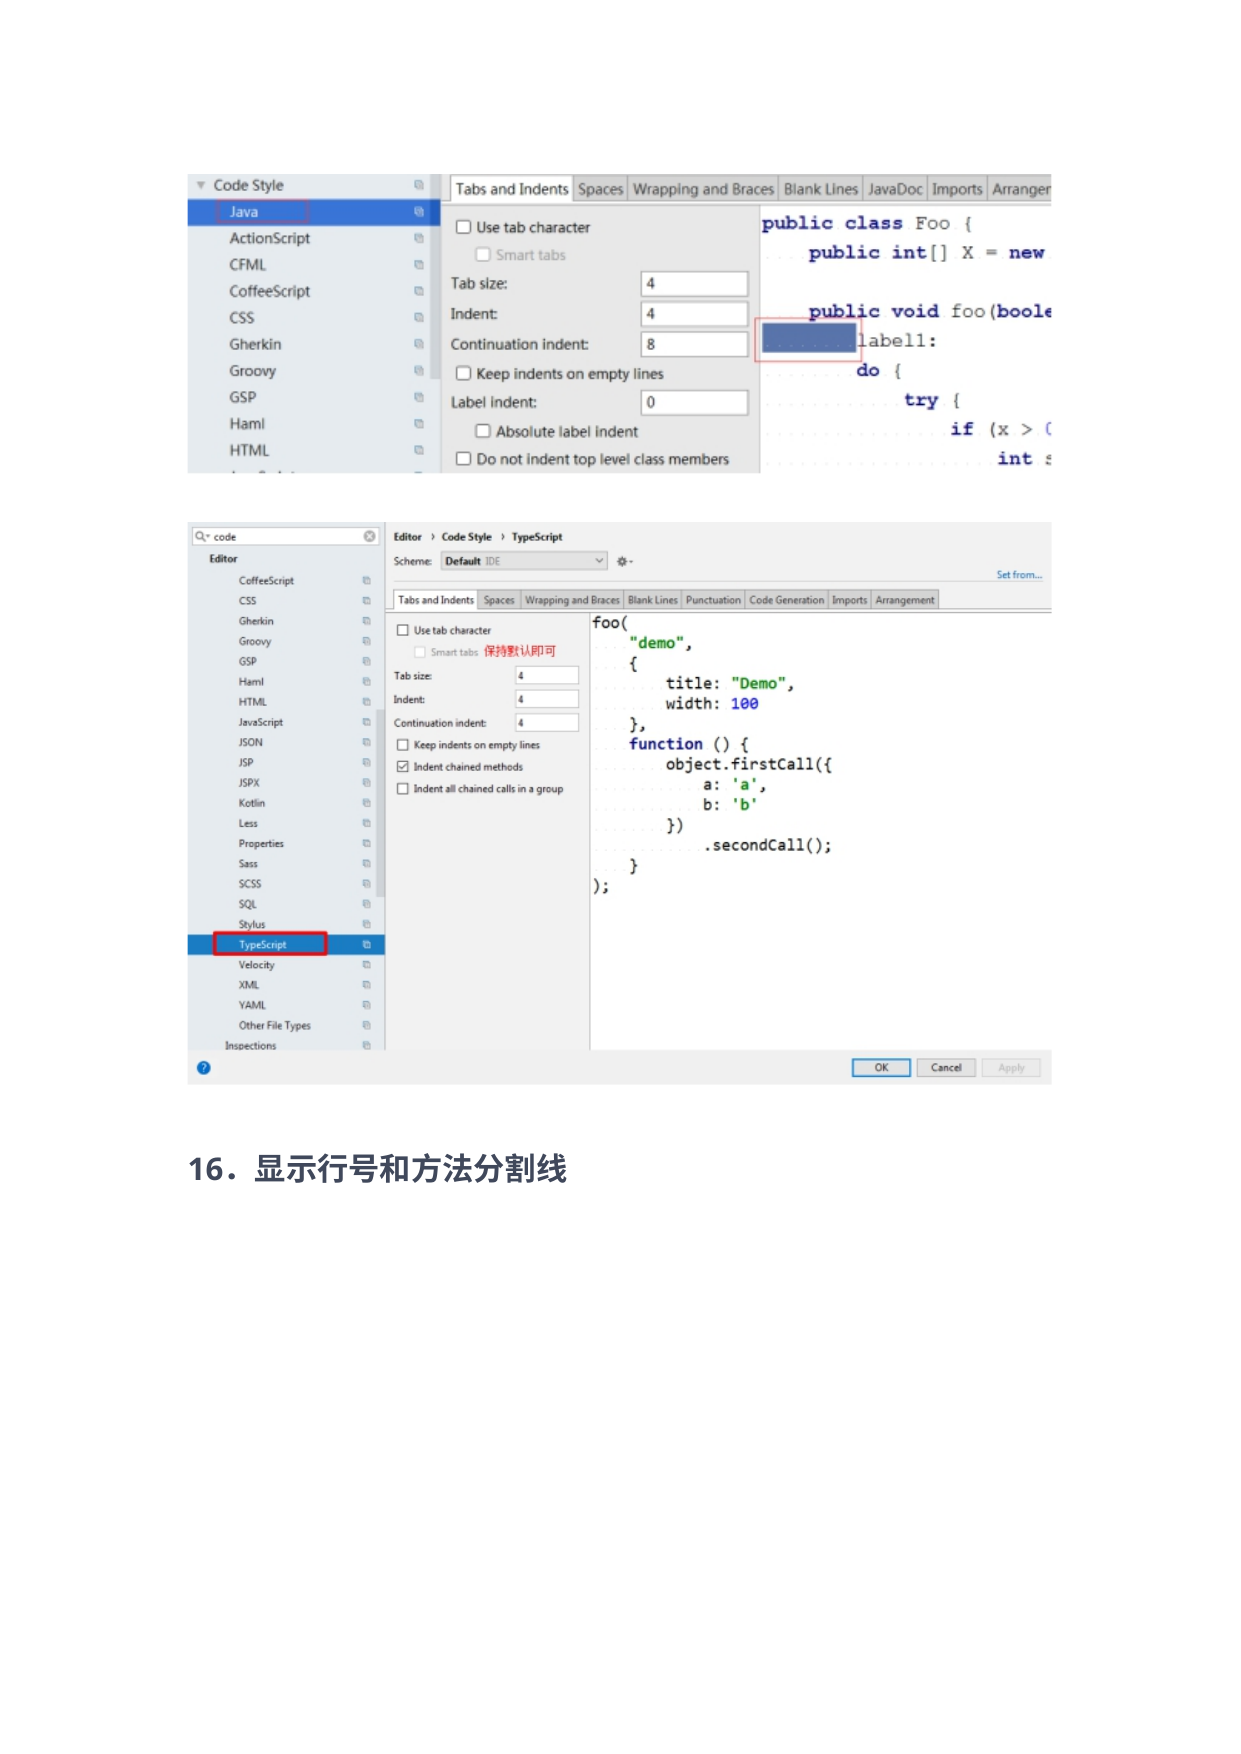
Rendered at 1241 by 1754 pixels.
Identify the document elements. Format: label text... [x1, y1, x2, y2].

text 16．显示行号和方法分割线 [187, 1134, 1053, 1199]
picture [187, 522, 1053, 1086]
picture [187, 174, 1053, 475]
